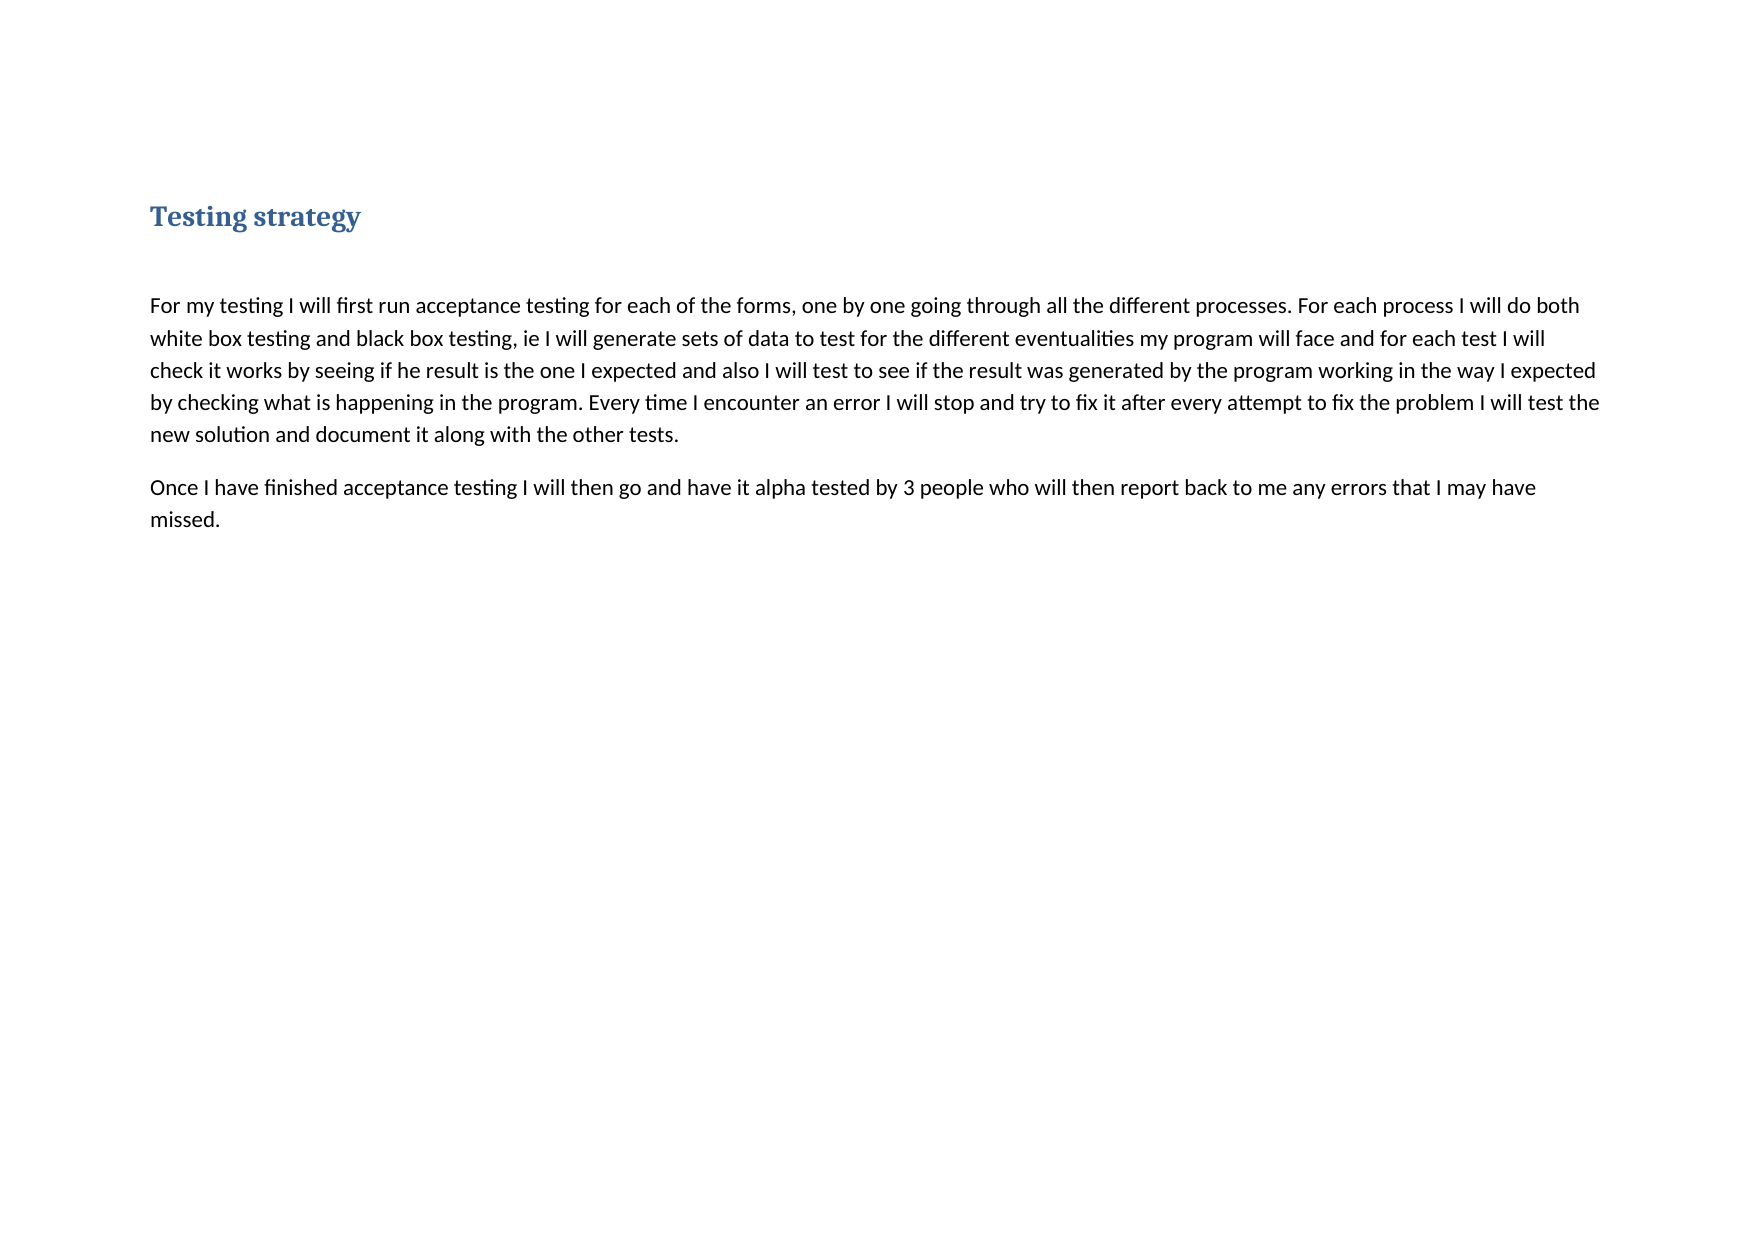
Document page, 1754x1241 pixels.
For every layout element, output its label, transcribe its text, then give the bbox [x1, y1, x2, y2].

text For my testing I will first run acceptance testing for each of the forms, one by one going through all the different processes. For each process I will do both white box testing and black box testing, ie I will generate sets of data to test for the different eventualities my program will face and for each test I will check it works by seeing if he result is the one I expected and also I will test to see if the result was generated by the program working in the way I expected by checking what is happening in the program. Every time I encounter an error I will stop and try to fix it after every attempt to fix the problem I will test the new solution and document it along with the other tests. [150, 292, 1604, 448]
subtitle Testing strategy [150, 200, 1604, 233]
text Once I have finished acceptance testing I will then go and have it alpha tested by 3 people who will then report back to me any errors that I may have missed. [150, 473, 1604, 533]
